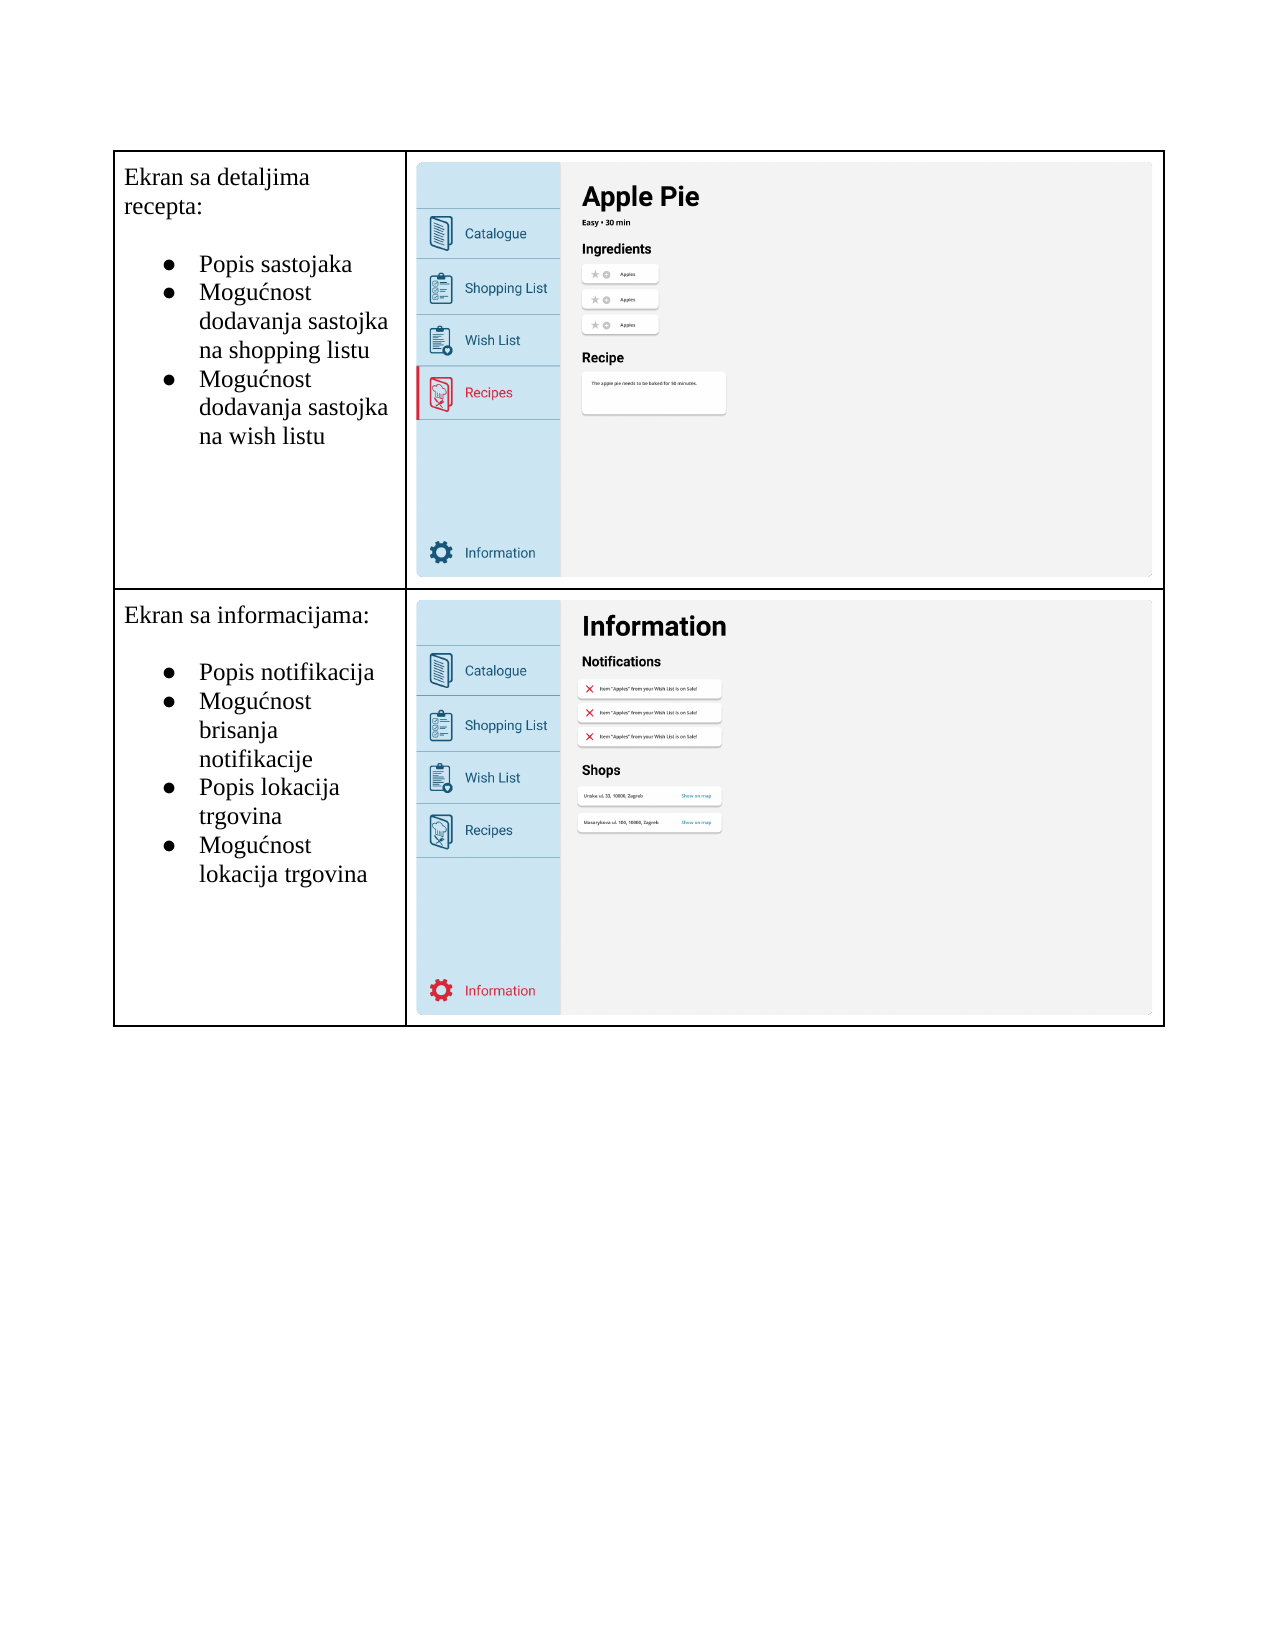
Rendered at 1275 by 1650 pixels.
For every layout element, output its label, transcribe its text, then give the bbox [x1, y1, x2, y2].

table_cell [407, 152, 1163, 587]
table_cell Ekran sa informacijama: Popis notifikacija Mogućnost brisanja notifikacije Popis lokacija trgovina Mogućnost lokacija trgovina [115, 590, 405, 1025]
table_cell Ekran sa detaljima recepta: Popis sastojaka Mogućnost dodavanja sastojka na shopping listu Mogućnost dodavanja sastojka na wish listu [115, 152, 405, 587]
picture [416, 162, 1153, 577]
picture [416, 600, 1153, 1015]
table_cell [407, 590, 1163, 1025]
